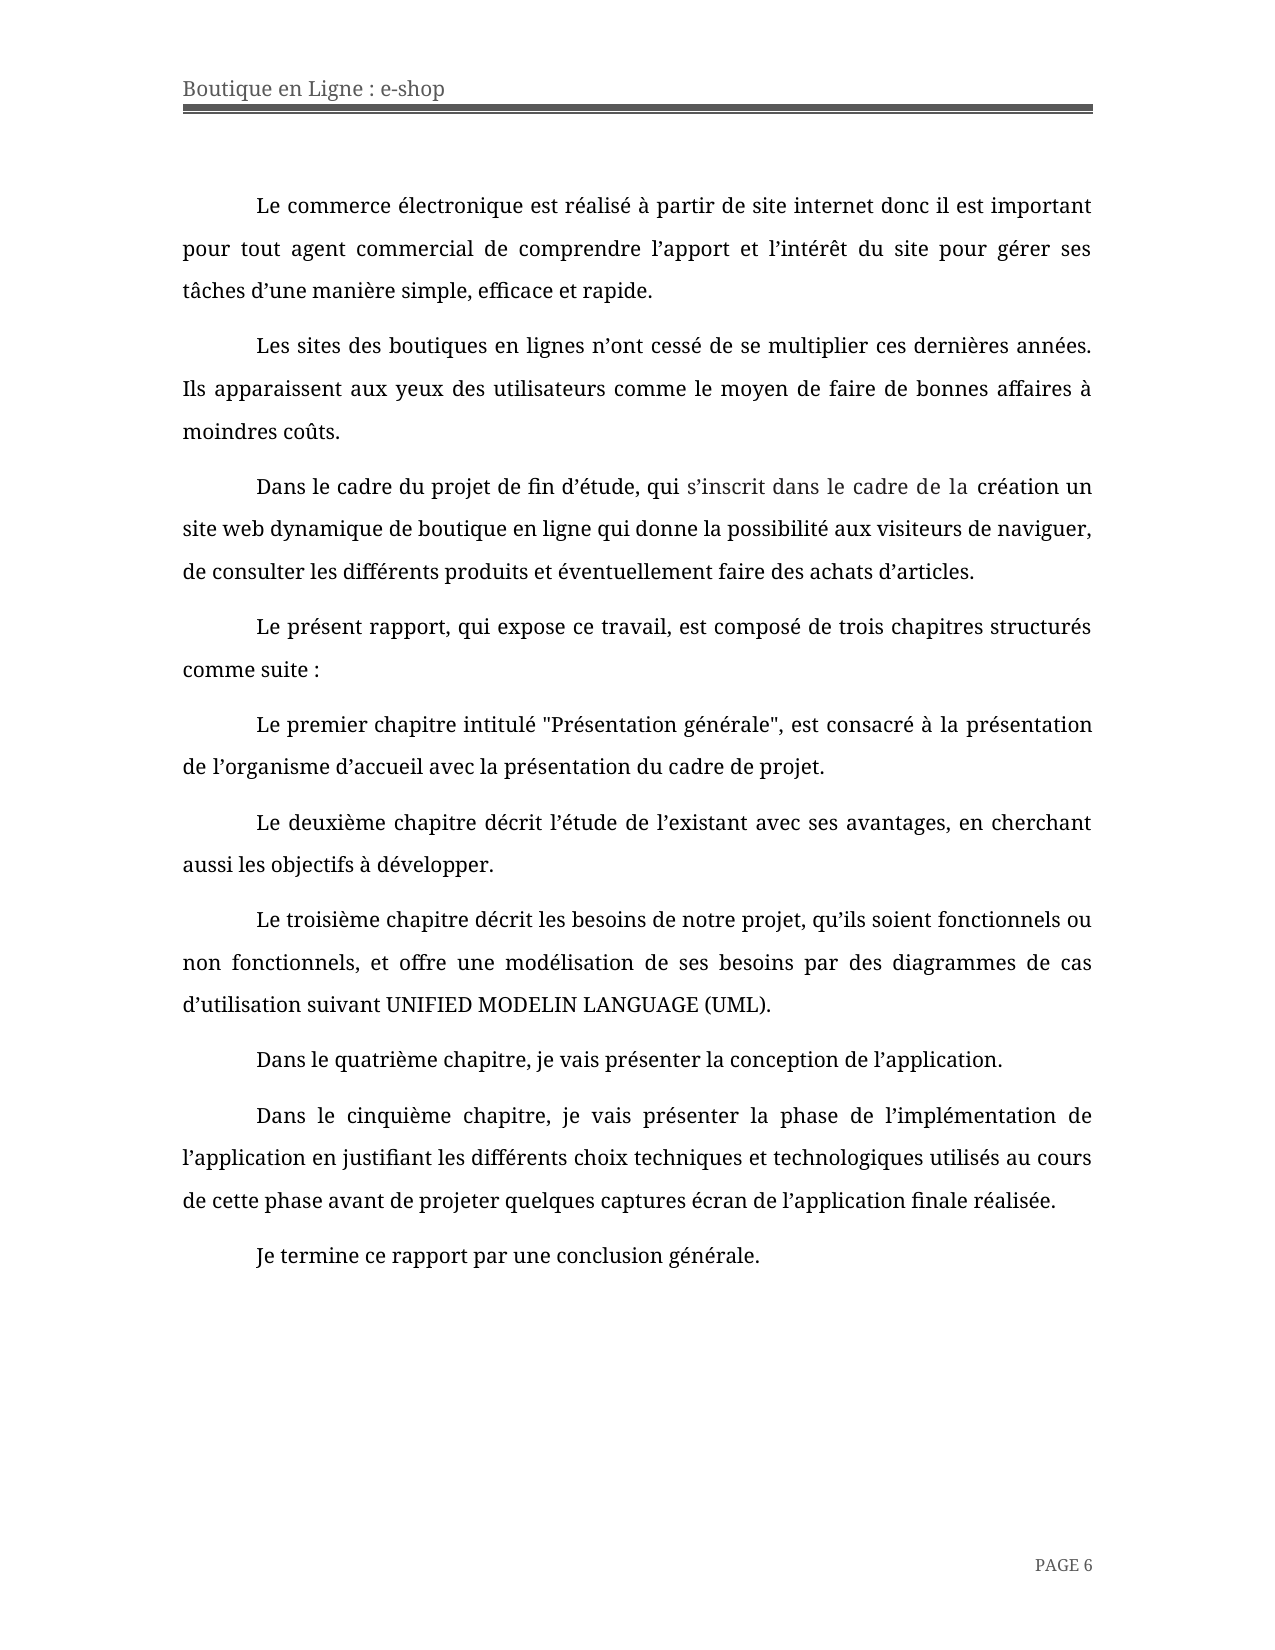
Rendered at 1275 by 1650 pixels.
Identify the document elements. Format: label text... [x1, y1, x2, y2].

text Dans le cinquième chapitre, je vais présenter la phase de l’implémentation de l’application en justifiant les différents choix techniques et technologiques utilisés au cours de cette phase avant de projeter quelques captures écran de l’application finale réalisée. [182, 1101, 1093, 1214]
text Je termine ce rapport par une conclusion générale. [182, 1241, 1093, 1270]
text Le deuxième chapitre décrit l’étude de l’existant avec ses avantages, en cherchant aussi les objectifs à développer. [182, 808, 1093, 879]
text Dans le cadre du projet de fin d’étude, qui s’inscrit dans le cadre de la création un site web dynamique de boutique en ligne qui donne la possibilité aux visiteurs de naviguer, de consulter les différents produits et éventuellement faire des achats d’articles. [182, 472, 1093, 586]
text Le présent rapport, qui expose ce travail, est composé de trois chapitres structurés comme suite : [182, 612, 1093, 683]
text Le troisième chapitre décrit les besoins de notre projet, qu’ils soient fonctionnels ou non fonctionnels, et offre une modélisation de ses besoins par des diagrammes de cas d’utilisation suivant UNIFIED MODELIN LANGUAGE (UML). [182, 905, 1093, 1019]
text Le premier chapitre intitulé "Présentation générale", est consacré à la présentation de l’organisme d’accueil avec la présentation du cadre de projet. [182, 710, 1093, 781]
text Le commerce électronique est réalisé à partir de site internet donc il est important pour tout agent commercial de comprendre l’apport et l’intérêt du site pour gérer ses tâches d’une manière simple, efficace et rapide. [182, 191, 1093, 305]
text Les sites des boutiques en lignes n’ont cessé de se multiplier ces dernières années. Ils apparaissent aux yeux des utilisateurs comme le moyen de faire de bonnes affaires à moindres coûts. [182, 332, 1093, 445]
text Dans le quatrième chapitre, je vais présenter la conception de l’application. [182, 1046, 1093, 1074]
